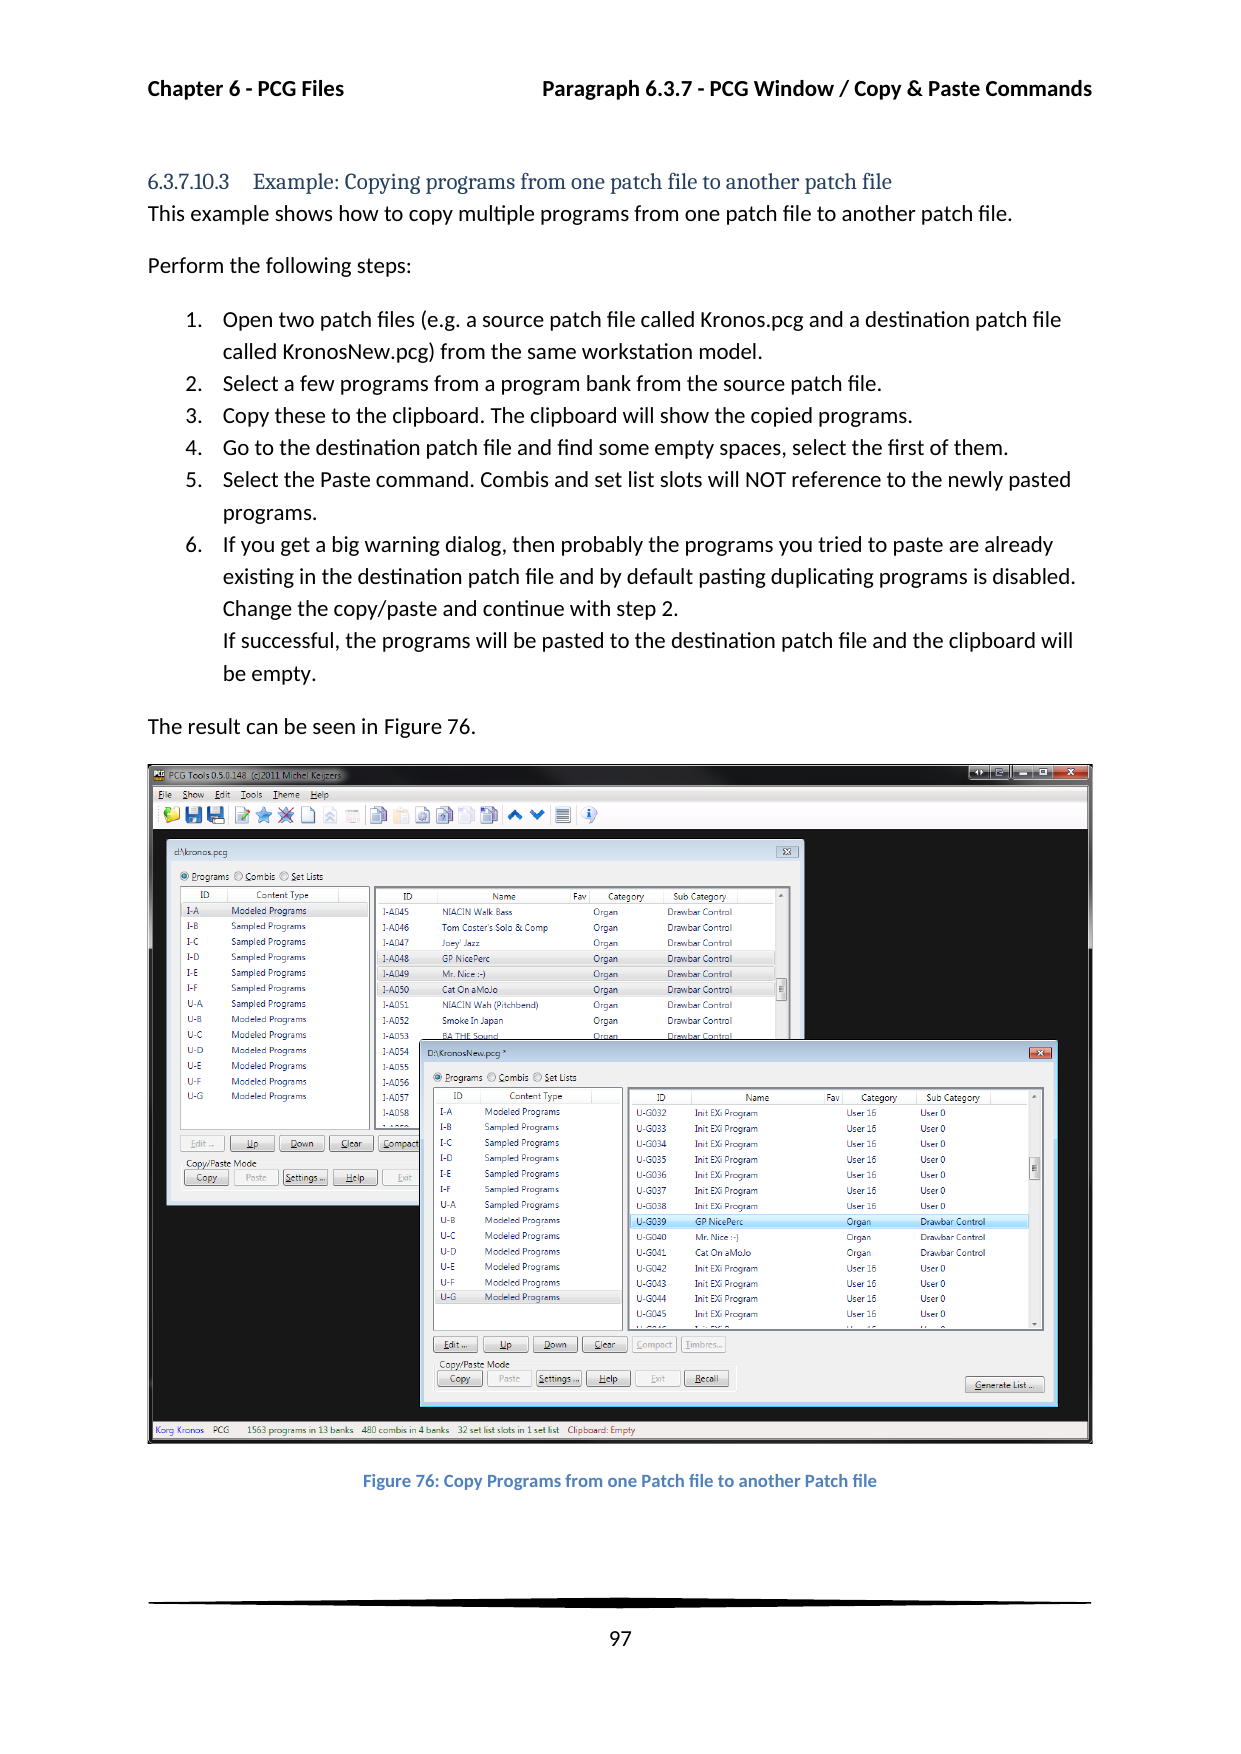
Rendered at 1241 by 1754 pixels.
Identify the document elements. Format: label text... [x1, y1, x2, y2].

subtitle Example: Copying programs from one patch file to another patch file [148, 168, 1093, 195]
text Perform the following steps: [148, 252, 1093, 280]
list Copy these to the clipboard. The clipboard will show the copied programs. [185, 401, 1093, 429]
list Go to the destination patch file and find some empty spaces, select the first of them. [185, 433, 1093, 461]
list Select a few programs from a program bank from the source patch file. [185, 369, 1093, 397]
list If you get a big warning dialog, then probably the programs you tried to paste are already existing in the destination patch file and by default pasting duplicating programs is disabled. Change the copy/paste and continue with step 2. If successful, the programs will be pasted to the destination patch file and the clipboard will be empty. [185, 530, 1093, 687]
text This example shows how to copy multiple programs from one patch file to another patch file. [148, 199, 1093, 227]
list Select the Paste command. Combis and set list slots will NOT reference to the newly pasted programs. [185, 466, 1093, 526]
picture [147, 764, 1093, 1444]
list Open two patch files (e.g. a source patch file called Kronos.pcg and a destination patch file called KronosNew.pcg) from the same workstation model. [185, 305, 1093, 365]
